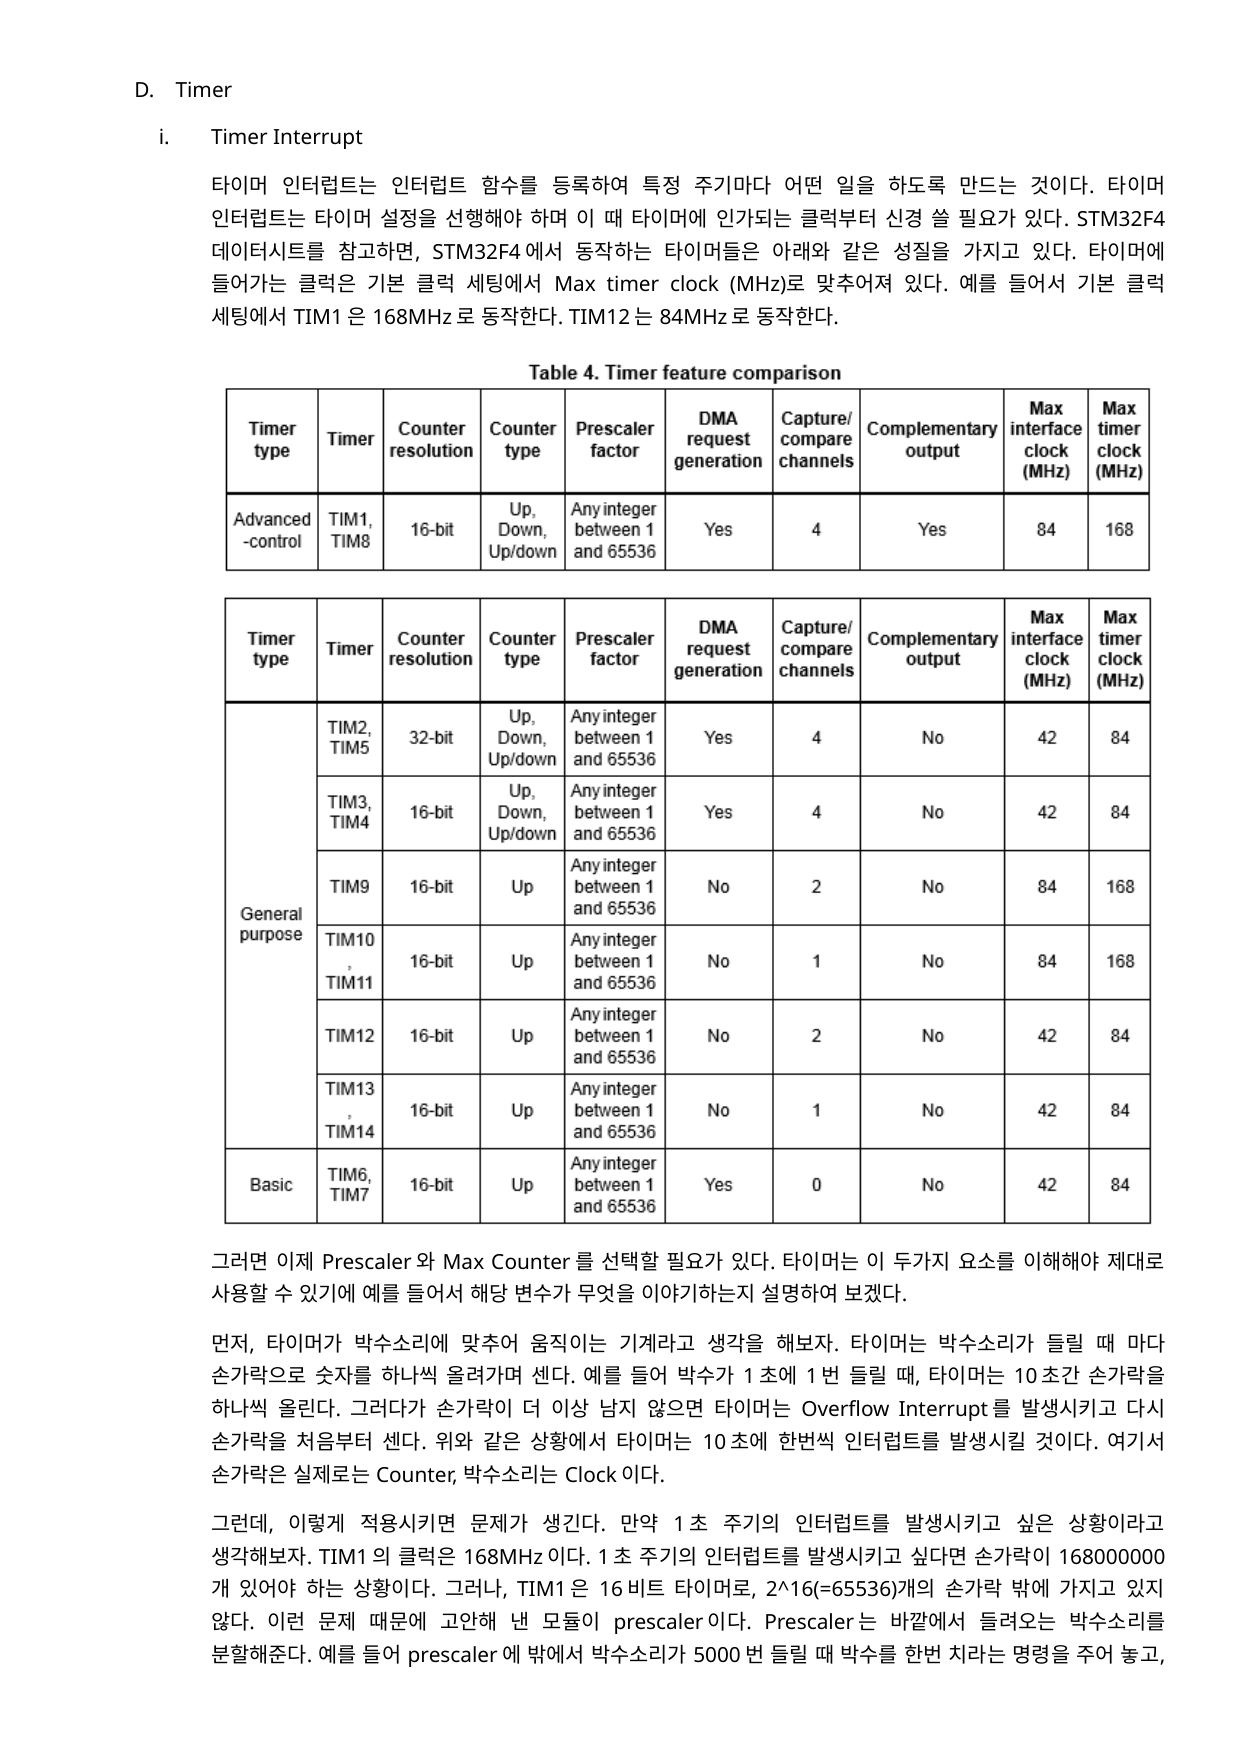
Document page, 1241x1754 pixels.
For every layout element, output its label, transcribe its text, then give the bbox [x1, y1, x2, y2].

list Timer [134, 75, 1165, 103]
picture [210, 595, 1175, 1227]
picture [210, 349, 1169, 577]
list 먼저, 타이머가 박수소리에 맞추어 움직이는 기계라고 생각을 해보자. 타이머는 박수소리가 들릴 때 마다 손가락으로 숫자를 하나씩 올려가며 센다. 예를 들어 박수가 1초에 1번 들릴 때, 타이머는 10초간 손가락을 하나씩 올린다. 그러다가 손가락이 더 이상 남지 않으면 타이머는 Overflow Interrupt를 발생시키고 다시 손가락을 처음부터 센다. 위와 같은 상황에서 타이머는 10초에 한번씩 인터럽트를 발생시킬 것이다. 여기서 손가락은 실제로는 Counter, 박수소리는 Clock이다. [211, 1327, 1165, 1488]
list Timer Interrupt [169, 122, 1165, 151]
list 그러면 이제 Prescaler와 Max Counter를 선택할 필요가 있다. 타이머는 이 두가지 요소를 이해해야 제대로 사용할 수 있기에 예를 들어서 해당 변수가 무엇을 이야기하는지 설명하여 보겠다. [211, 1245, 1165, 1308]
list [211, 1507, 1165, 1668]
list 타이머 인터럽트는 인터럽트 함수를 등록하여 특정 주기마다 어떤 일을 하도록 만드는 것이다. 타이머 인터럽트는 타이머 설정을 선행해야 하며 이 때 타이머에 인가되는 클럭부터 신경 쓸 필요가 있다. STM32F4 데이터시트를 참고하면, STM32F4에서 동작하는 타이머들은 아래와 같은 성질을 가지고 있다. 타이머에 들어가는 클럭은 기본 클럭 세팅에서 Max timer clock (MHz)로 맞추어져 있다. 예를 들어서 기본 클럭 세팅에서 TIM1은 168MHz로 동작한다. TIM12는 84MHz로 동작한다. [211, 169, 1165, 331]
